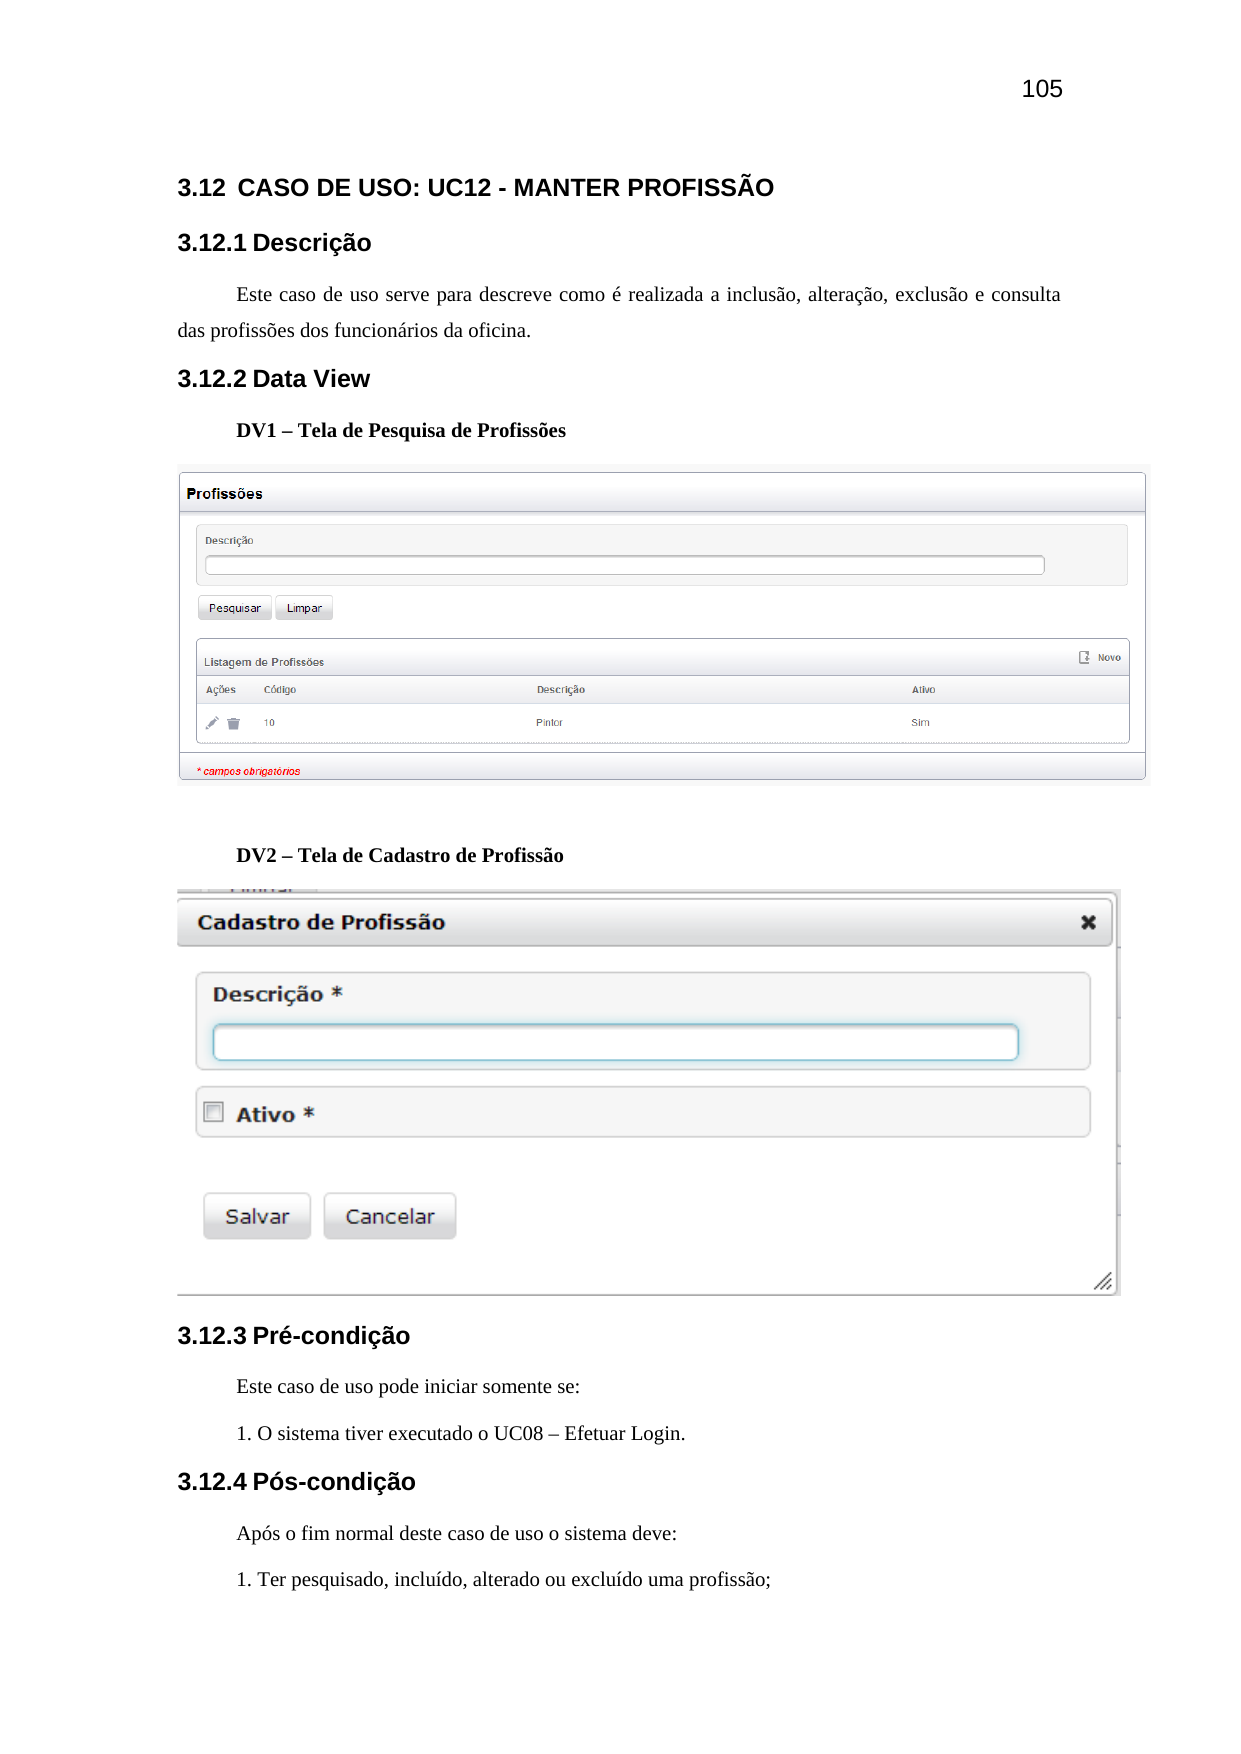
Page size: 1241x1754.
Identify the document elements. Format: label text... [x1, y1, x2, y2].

picture [177, 889, 1121, 1296]
text Descrição [177, 228, 1063, 257]
text Caso de Uso: UC12 - Manter Profissão [177, 172, 1063, 201]
text 1. Ter pesquisado, incluído, alterado ou excluído uma profissão; [236, 1567, 1063, 1591]
text 1. O sistema tiver executado o UC08 – Efetuar Login. [236, 1421, 1063, 1445]
text Este caso de uso serve para descreve como é realizada a inclusão, alteração, exclusão e consulta das profissões dos funcionários da oficina. [177, 282, 1063, 342]
text Data View [177, 364, 1063, 393]
text DV1 – Tela de Pesquisa de Profissões [236, 418, 1063, 442]
text Pré-condição [177, 1321, 1063, 1349]
text DV2 – Tela de Cadastro de Profissão [236, 843, 1063, 867]
text Pós-condição [177, 1467, 1063, 1496]
picture [177, 464, 1151, 786]
text Após o fim normal deste caso de uso o sistema deve: [236, 1521, 1063, 1545]
text Este caso de uso pode iniciar somente se: [236, 1374, 1063, 1398]
